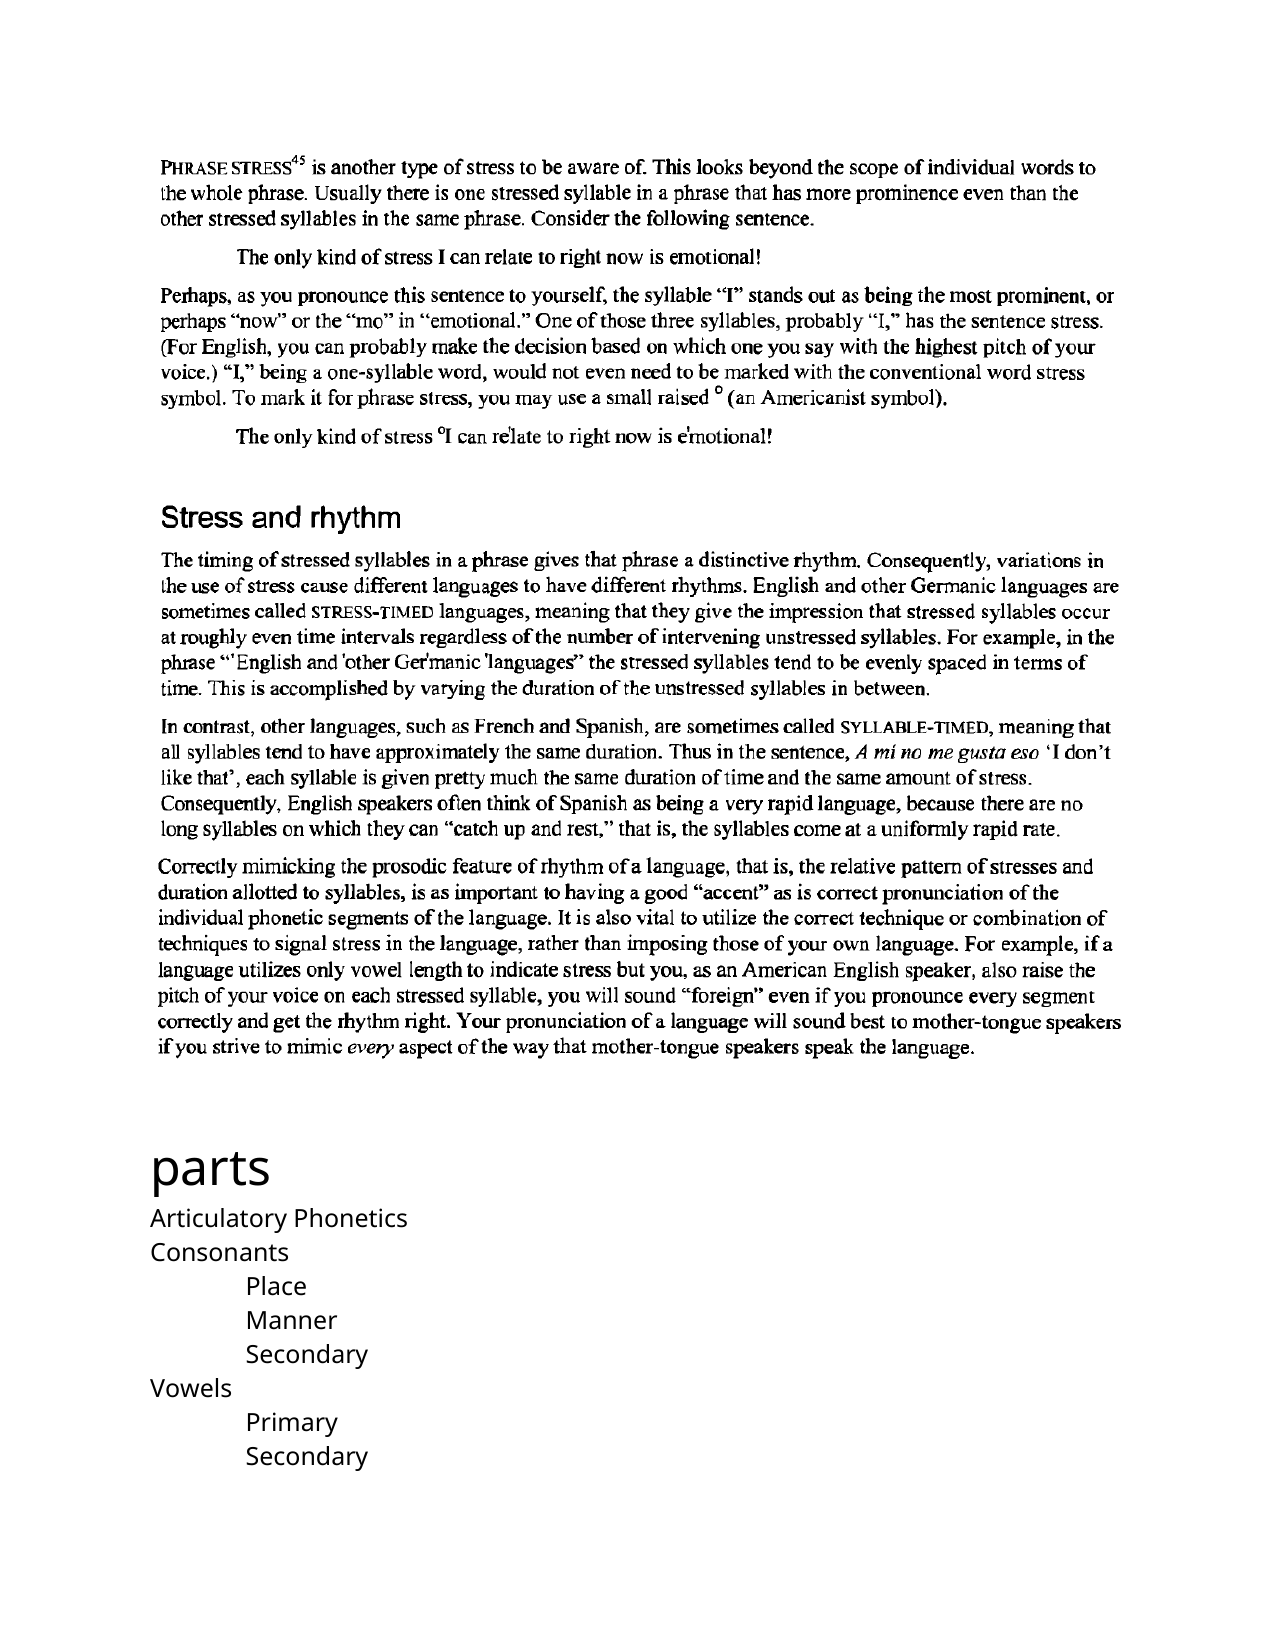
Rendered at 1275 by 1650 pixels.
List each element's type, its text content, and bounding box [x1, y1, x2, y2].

text Secondary [150, 1336, 1125, 1371]
text Place [150, 1268, 1125, 1302]
text Articulatory Phonetics [150, 1200, 1125, 1234]
text Consonants [150, 1234, 1125, 1268]
text parts [150, 1132, 1125, 1200]
text Primary [150, 1404, 1125, 1439]
picture [150, 150, 1125, 1064]
text Secondary [150, 1439, 1125, 1473]
text Manner [150, 1302, 1125, 1336]
text Vowels [150, 1371, 1125, 1404]
